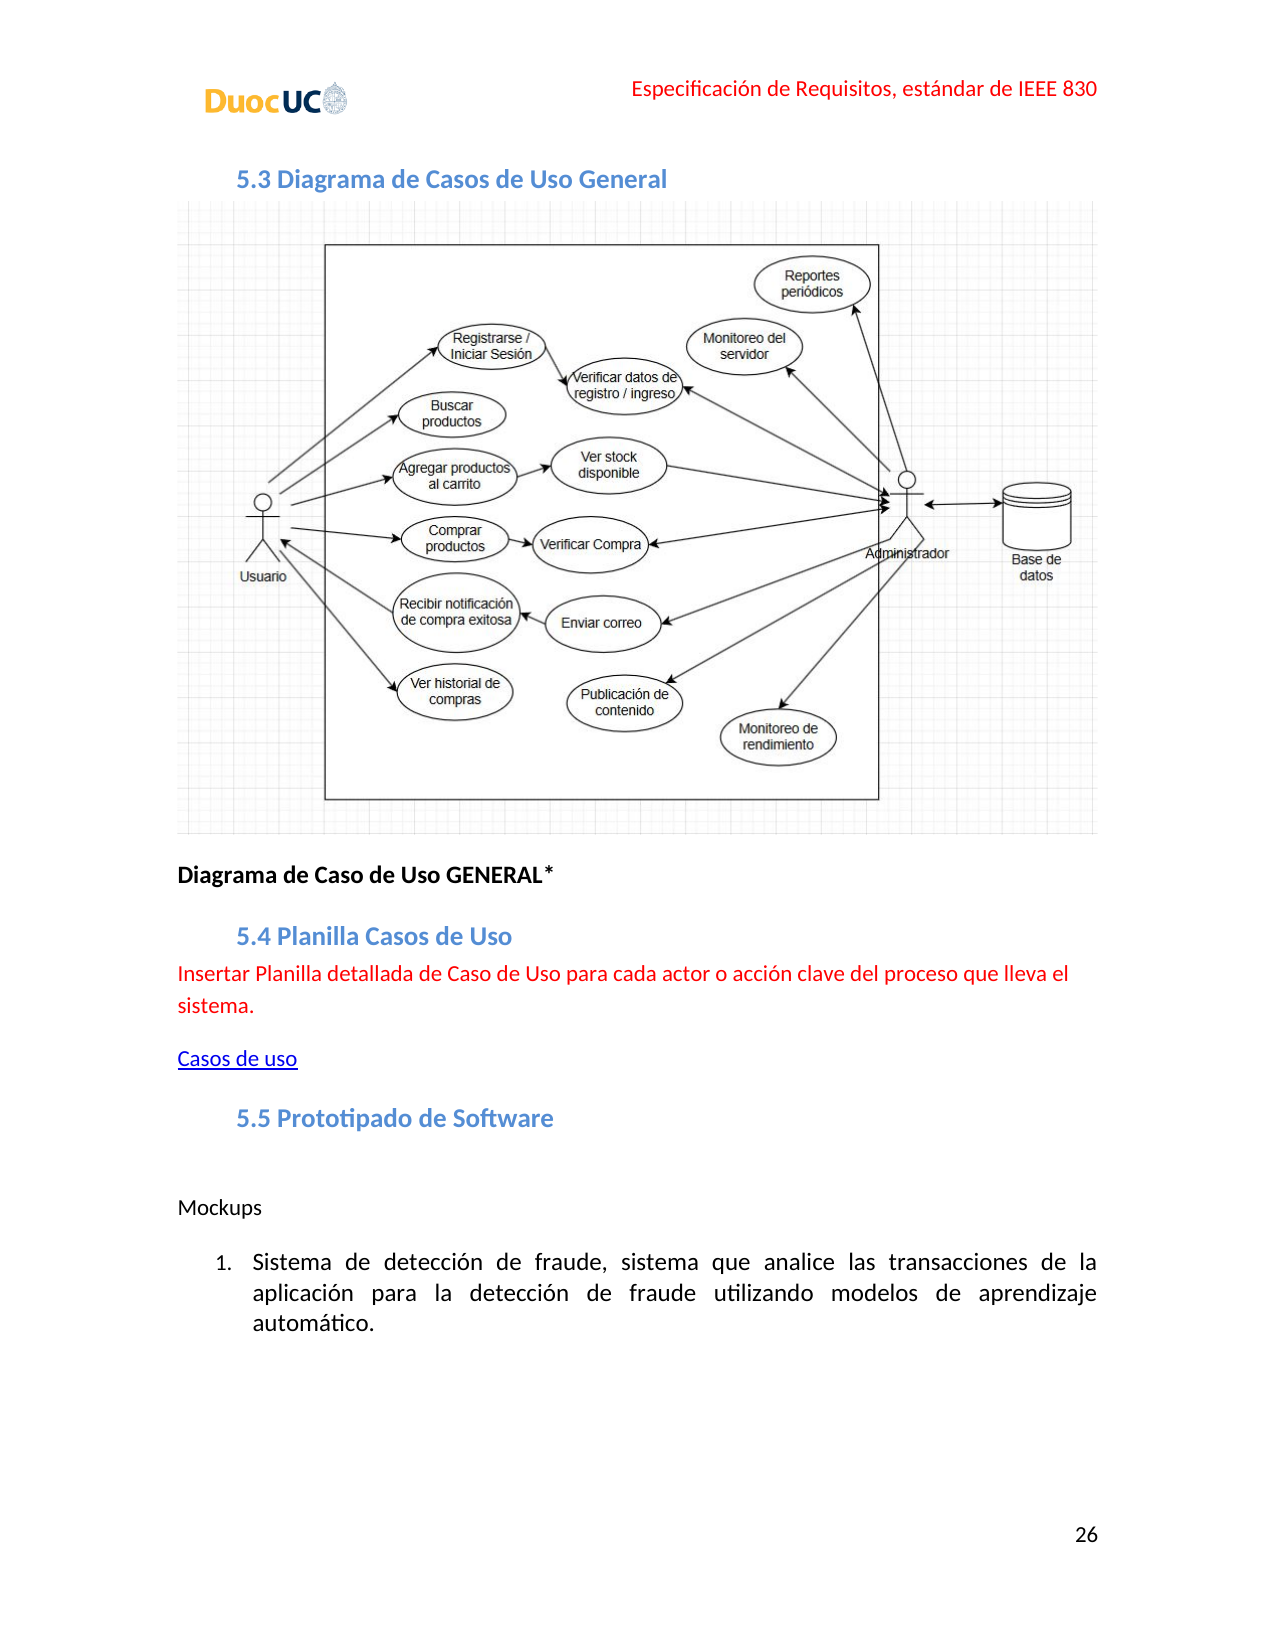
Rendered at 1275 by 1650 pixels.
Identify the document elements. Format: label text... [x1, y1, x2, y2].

text 5.3 Diagrama de Casos de Uso General [236, 162, 1098, 195]
text Diagrama de Caso de Uso GENERAL* [177, 859, 1098, 890]
text 5.4 Planilla Casos de Uso [236, 919, 1098, 953]
picture [198, 78, 352, 117]
text 5.5 Prototipado de Software [236, 1101, 1098, 1134]
text Casos de uso [177, 1044, 1098, 1072]
list Sistema de detección de fraude, sistema que analice las transacciones de la aplicación para la detección de fraude utilizando modelos de aprendizaje automático. [215, 1247, 1098, 1338]
picture [177, 201, 1098, 835]
text Insertar Planilla detallada de Caso de Uso para cada actor o acción clave del proceso que lleva el sistema. [177, 959, 1098, 1019]
text Mockups [177, 1193, 1098, 1222]
